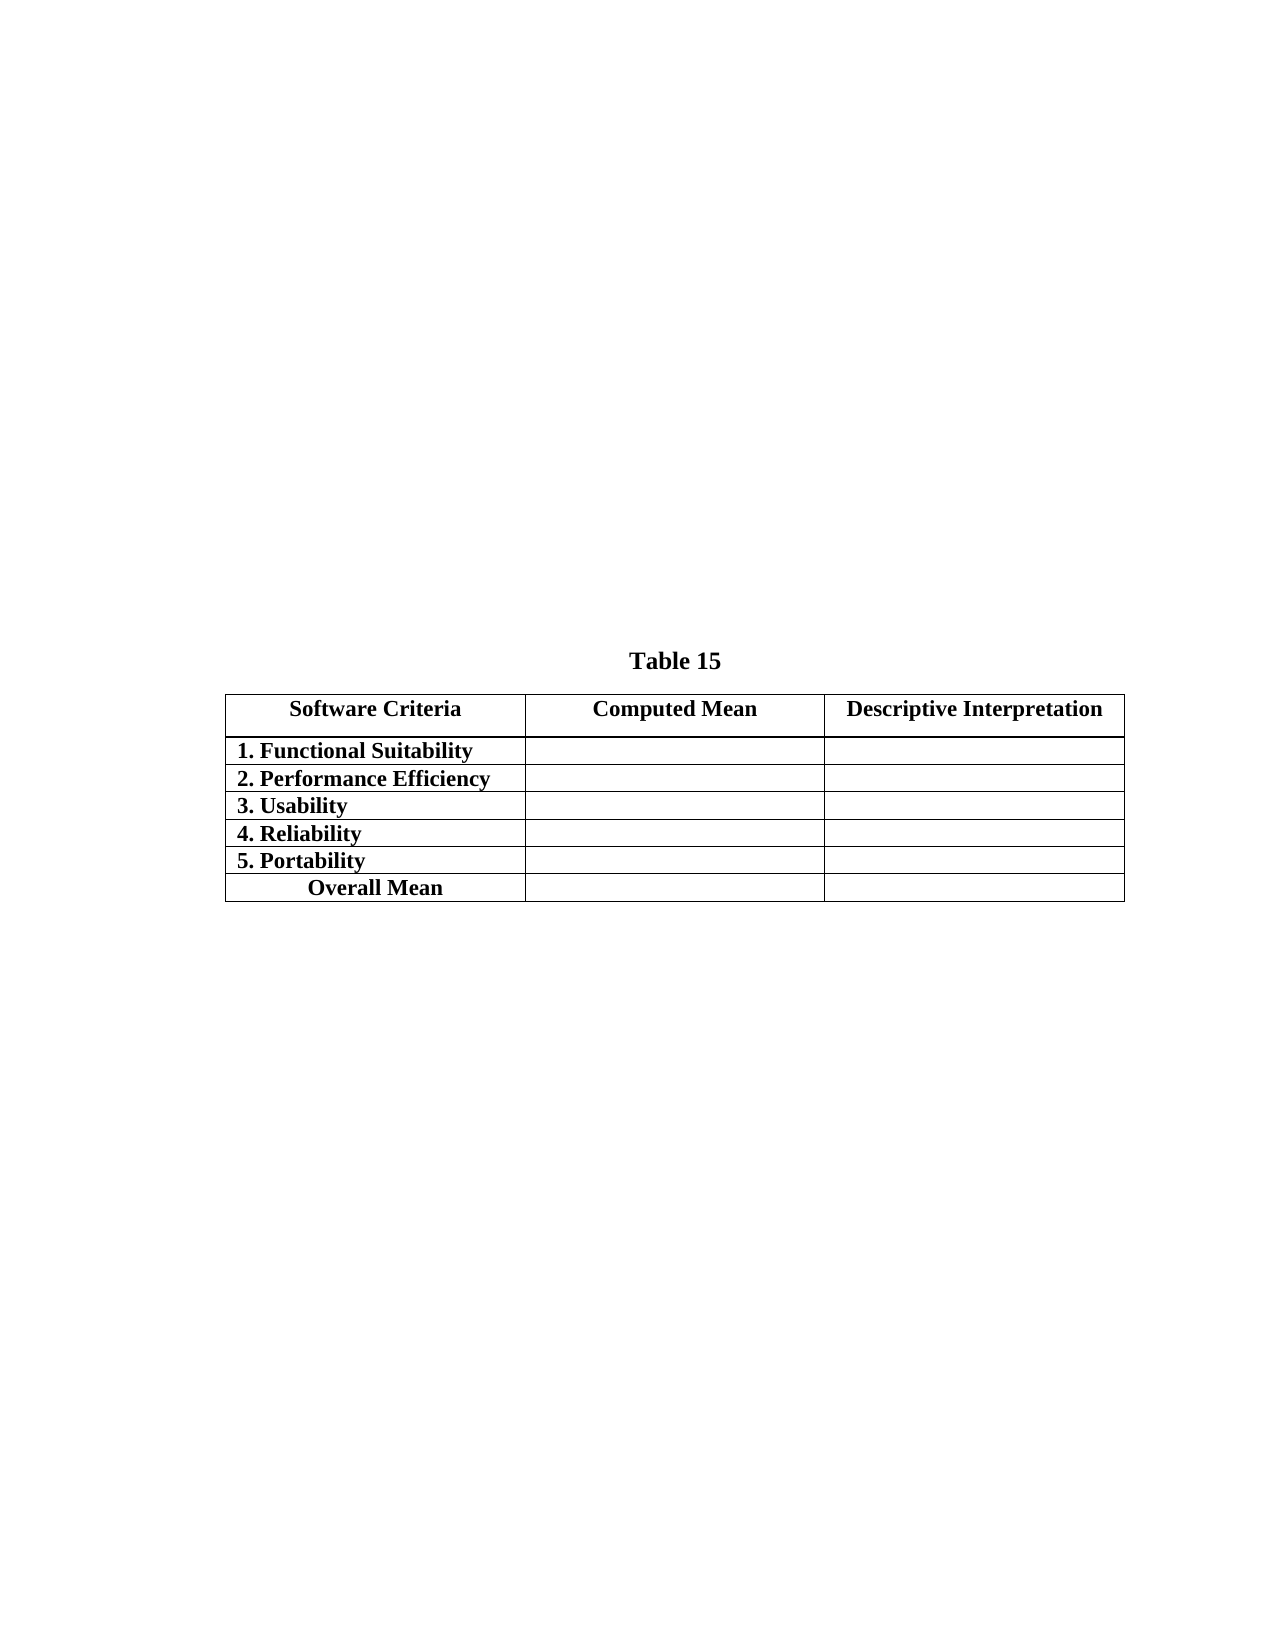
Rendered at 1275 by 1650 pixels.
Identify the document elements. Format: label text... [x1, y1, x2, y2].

table_cell [825, 792, 1124, 818]
table_cell [526, 792, 824, 818]
table_cell [825, 765, 1124, 791]
table_cell 2. Performance Efficiency [226, 765, 525, 791]
table_header Descriptive Interpretation [825, 695, 1124, 736]
table_cell [526, 738, 824, 764]
table_cell [526, 765, 824, 791]
table_cell 5. Portability [226, 847, 525, 873]
table_cell [825, 738, 1124, 764]
table_cell 1. Functional Suitability [226, 738, 525, 764]
table_cell [526, 847, 824, 873]
table_cell [526, 820, 824, 846]
table_cell [825, 820, 1124, 846]
table_cell Overall Mean [226, 874, 525, 901]
table_cell 4. Reliability [226, 820, 525, 846]
table_header Computed Mean [526, 695, 824, 736]
table_cell [526, 874, 824, 901]
text Table 15 [225, 646, 1125, 675]
table_cell [825, 874, 1124, 901]
table_cell [825, 847, 1124, 873]
table_cell 3. Usability [226, 792, 525, 818]
table_header Software Criteria [226, 695, 525, 736]
